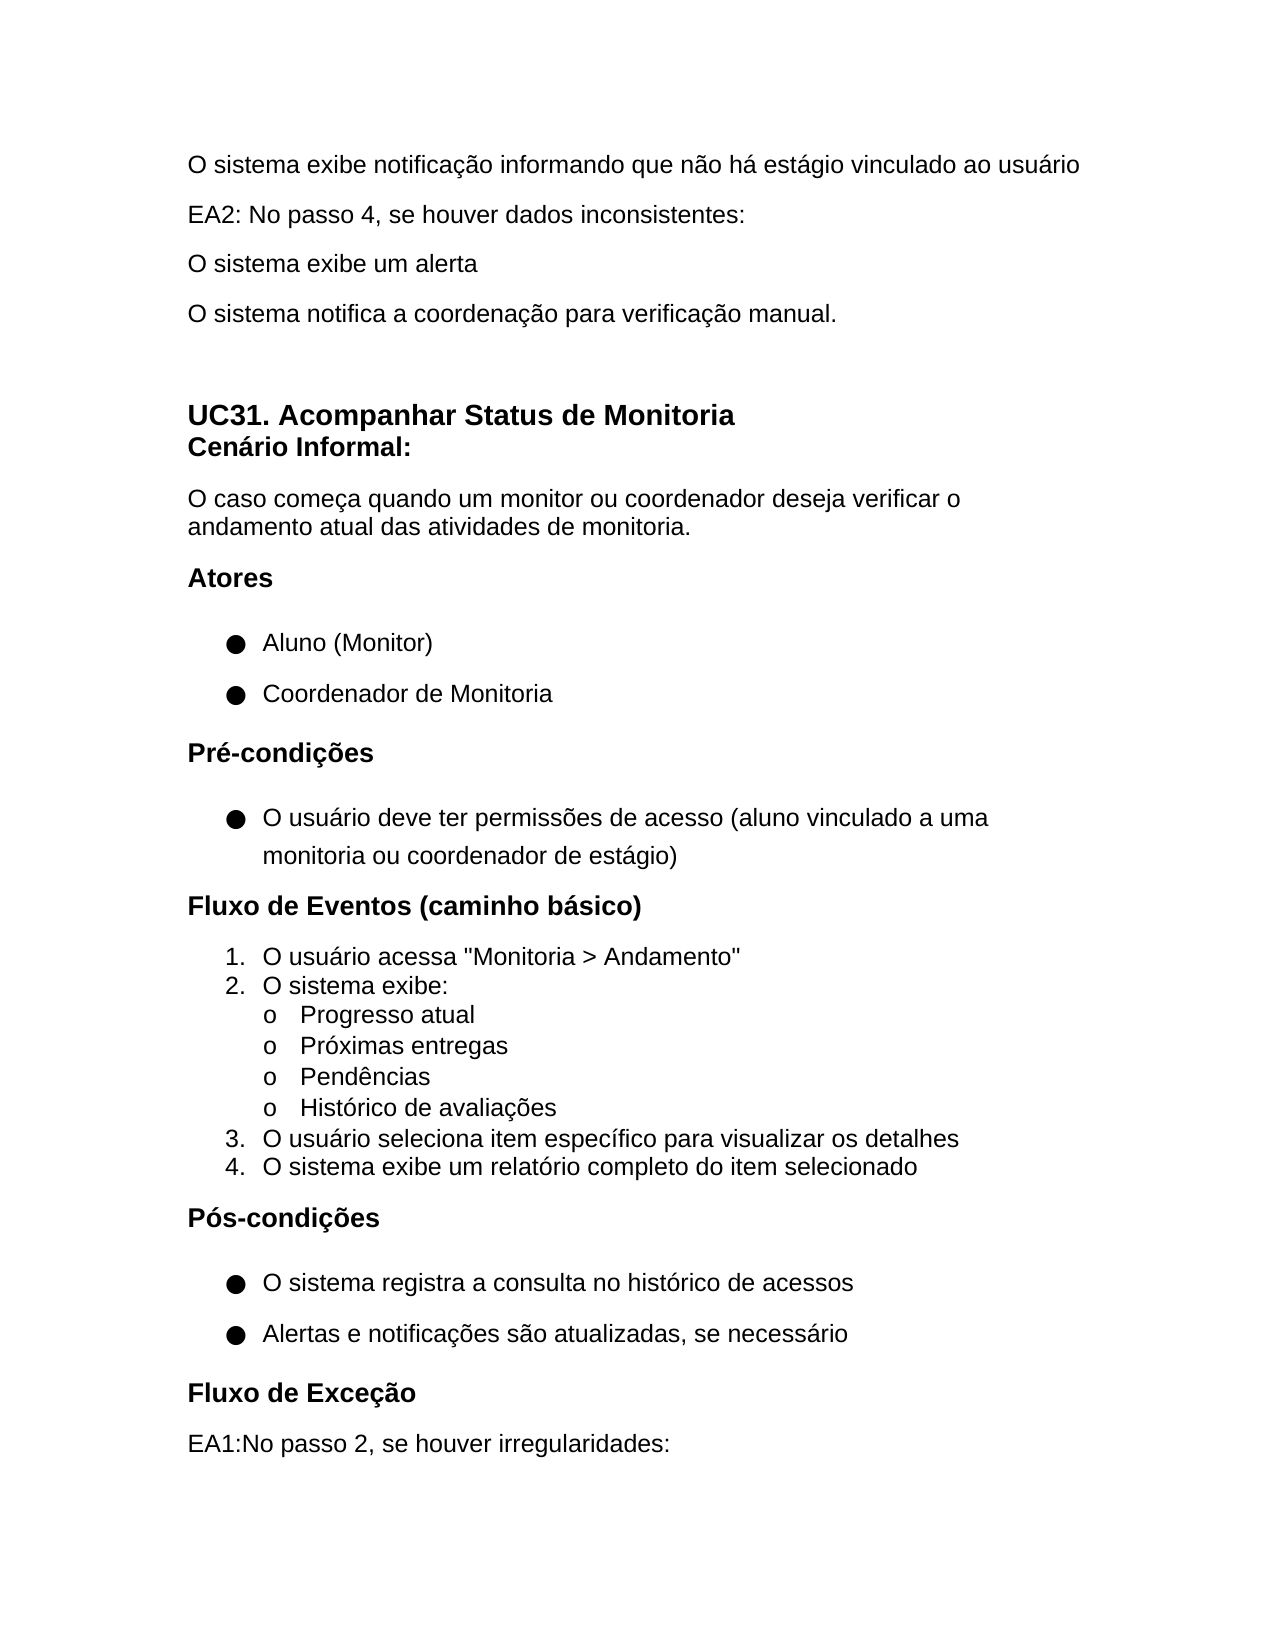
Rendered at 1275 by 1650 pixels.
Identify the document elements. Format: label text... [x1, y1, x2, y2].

text Cenário Informal: [187, 431, 1087, 463]
text O caso começa quando um monitor ou coordenador deseja verificar o andamento atual das atividades de monitoria. [187, 483, 1087, 541]
subtitle UC31. Acompanhar Status de Monitoria [187, 398, 1087, 431]
text O sistema notifica a coordenação para verificação manual. [187, 299, 1087, 327]
text O sistema exibe um alerta [187, 249, 1087, 278]
text EA2: No passo 4, se houver dados inconsistentes: [187, 199, 1087, 228]
list Coordenador de Monitoria [225, 665, 1087, 716]
list Progresso atual [262, 1000, 1087, 1031]
list Histórico de avaliações [262, 1093, 1087, 1123]
text Pré-condições [187, 737, 1087, 768]
list O usuário seleciona item específico para visualizar os detalhes [225, 1123, 1087, 1152]
list O sistema exibe um relatório completo do item selecionado [225, 1152, 1087, 1181]
list O usuário acessa "Monitoria > Andamento" [225, 942, 1087, 971]
text Atores [187, 562, 1087, 593]
list Pendências [262, 1062, 1087, 1093]
list Aluno (Monitor) [225, 614, 1087, 665]
list O sistema exibe: [225, 971, 1087, 1000]
list O sistema registra a consulta no histórico de acessos [225, 1254, 1087, 1305]
text Fluxo de Exceção [187, 1377, 1087, 1408]
text Pós-condições [187, 1202, 1087, 1233]
text Fluxo de Eventos (caminho básico) [187, 890, 1087, 921]
text O sistema exibe notificação informando que não há estágio vinculado ao usuário [187, 150, 1087, 179]
list Próximas entregas [262, 1031, 1087, 1062]
list O usuário deve ter permissões de acesso (aluno vinculado a uma monitoria ou coordenador de estágio) [225, 789, 1087, 869]
list Alertas e notificações são atualizadas, se necessário [225, 1305, 1087, 1356]
text EA1:No passo 2, se houver irregularidades: [187, 1429, 1087, 1458]
